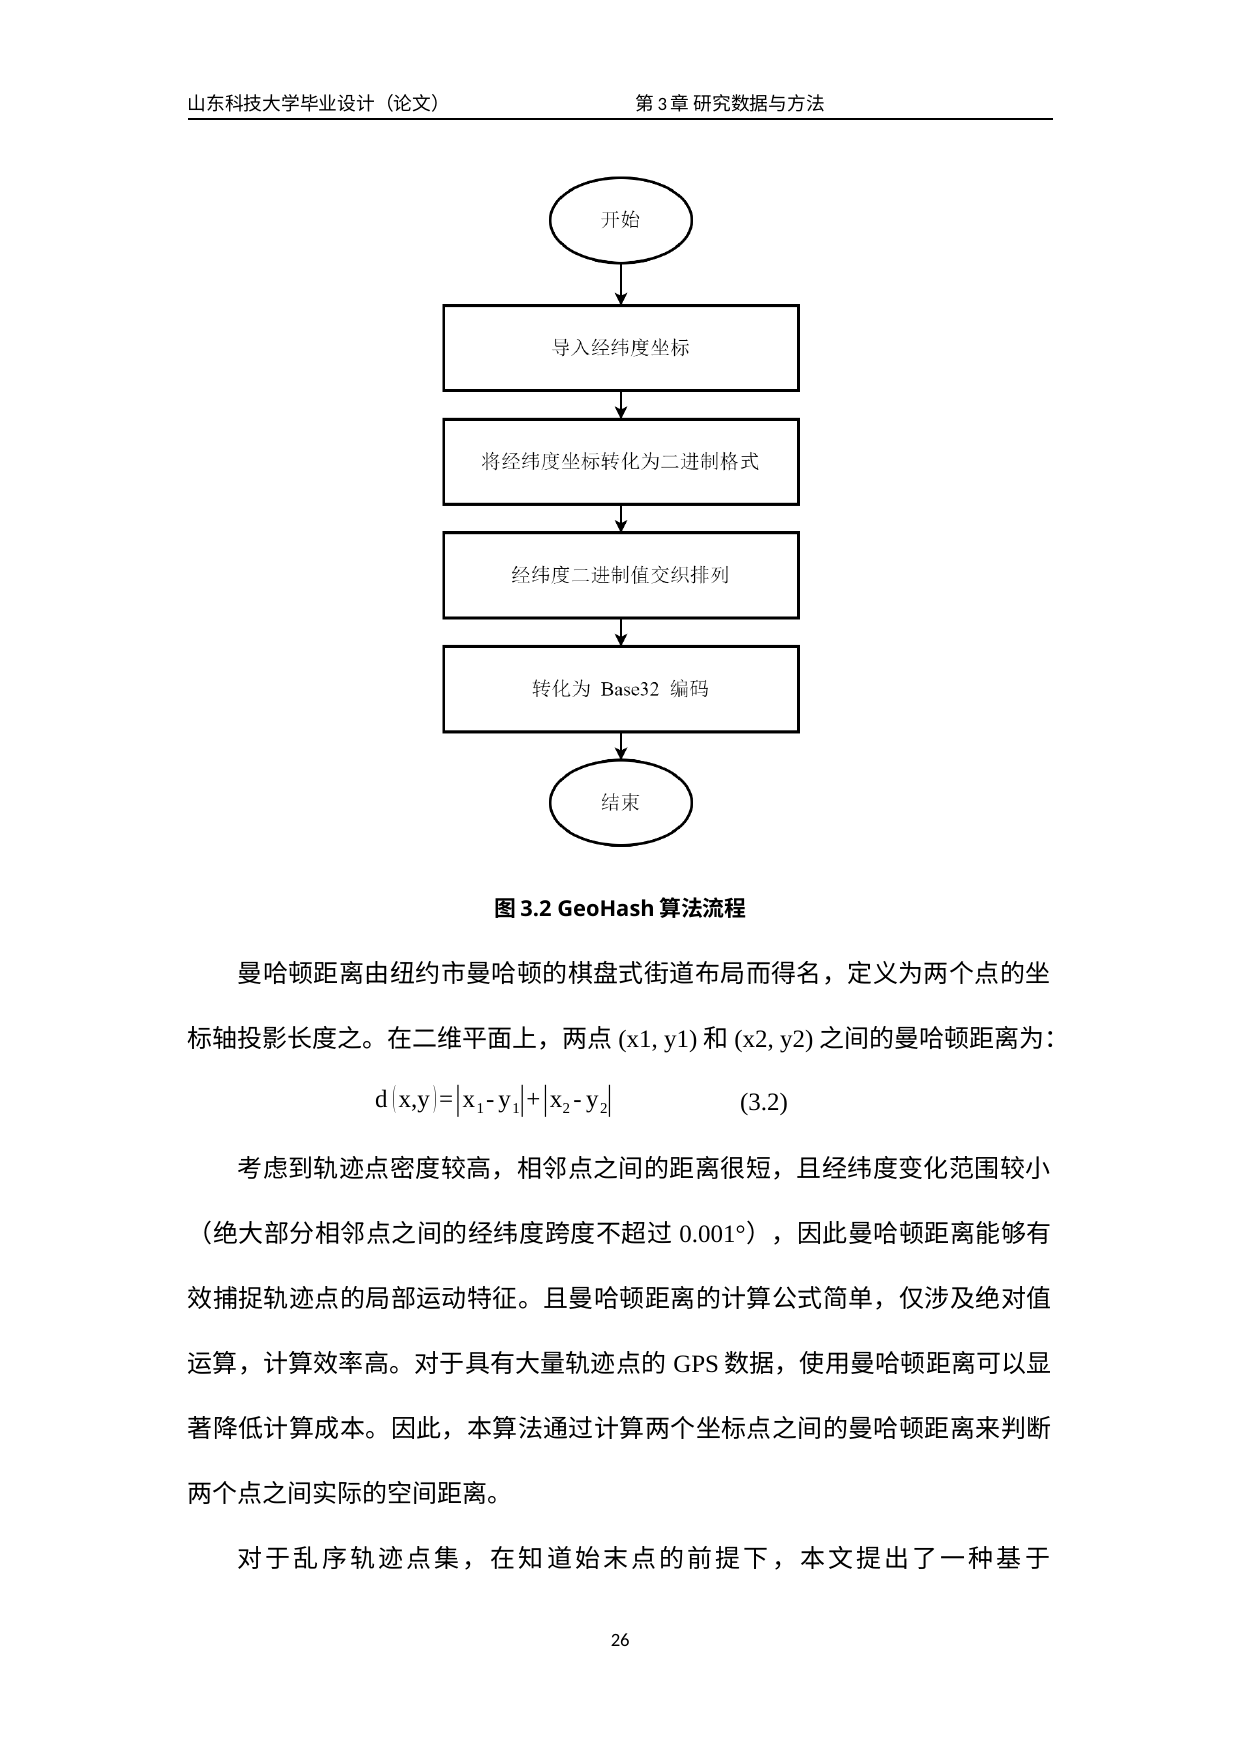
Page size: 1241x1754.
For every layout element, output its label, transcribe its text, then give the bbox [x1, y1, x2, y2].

picture [427, 162, 813, 860]
text 图3.2 GeoHash算法流程 [187, 890, 1053, 923]
text (3.2) [187, 1069, 1053, 1134]
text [187, 1524, 1053, 1589]
text 曼哈顿距离由纽约市曼哈顿的棋盘式街道布局而得名，定义为两个点的坐标轴投影长度之。在二维平面上，两点 (x1, y1) 和 (x2, y2) 之间的曼哈顿距离为： [187, 939, 1053, 1069]
text 考虑到轨迹点密度较高，相邻点之间的距离很短，且经纬度变化范围较小（绝大部分相邻点之间的经纬度跨度不超过0.001°），因此曼哈顿距离能够有效捕捉轨迹点的局部运动特征。且曼哈顿距离的计算公式简单，仅涉及绝对值运算，计算效率高。对于具有大量轨迹点的GPS数据，使用曼哈顿距离可以显著降低计算成本。因此，本算法通过计算两个坐标点之间的曼哈顿距离来判断两个点之间实际的空间距离。 [187, 1134, 1053, 1524]
